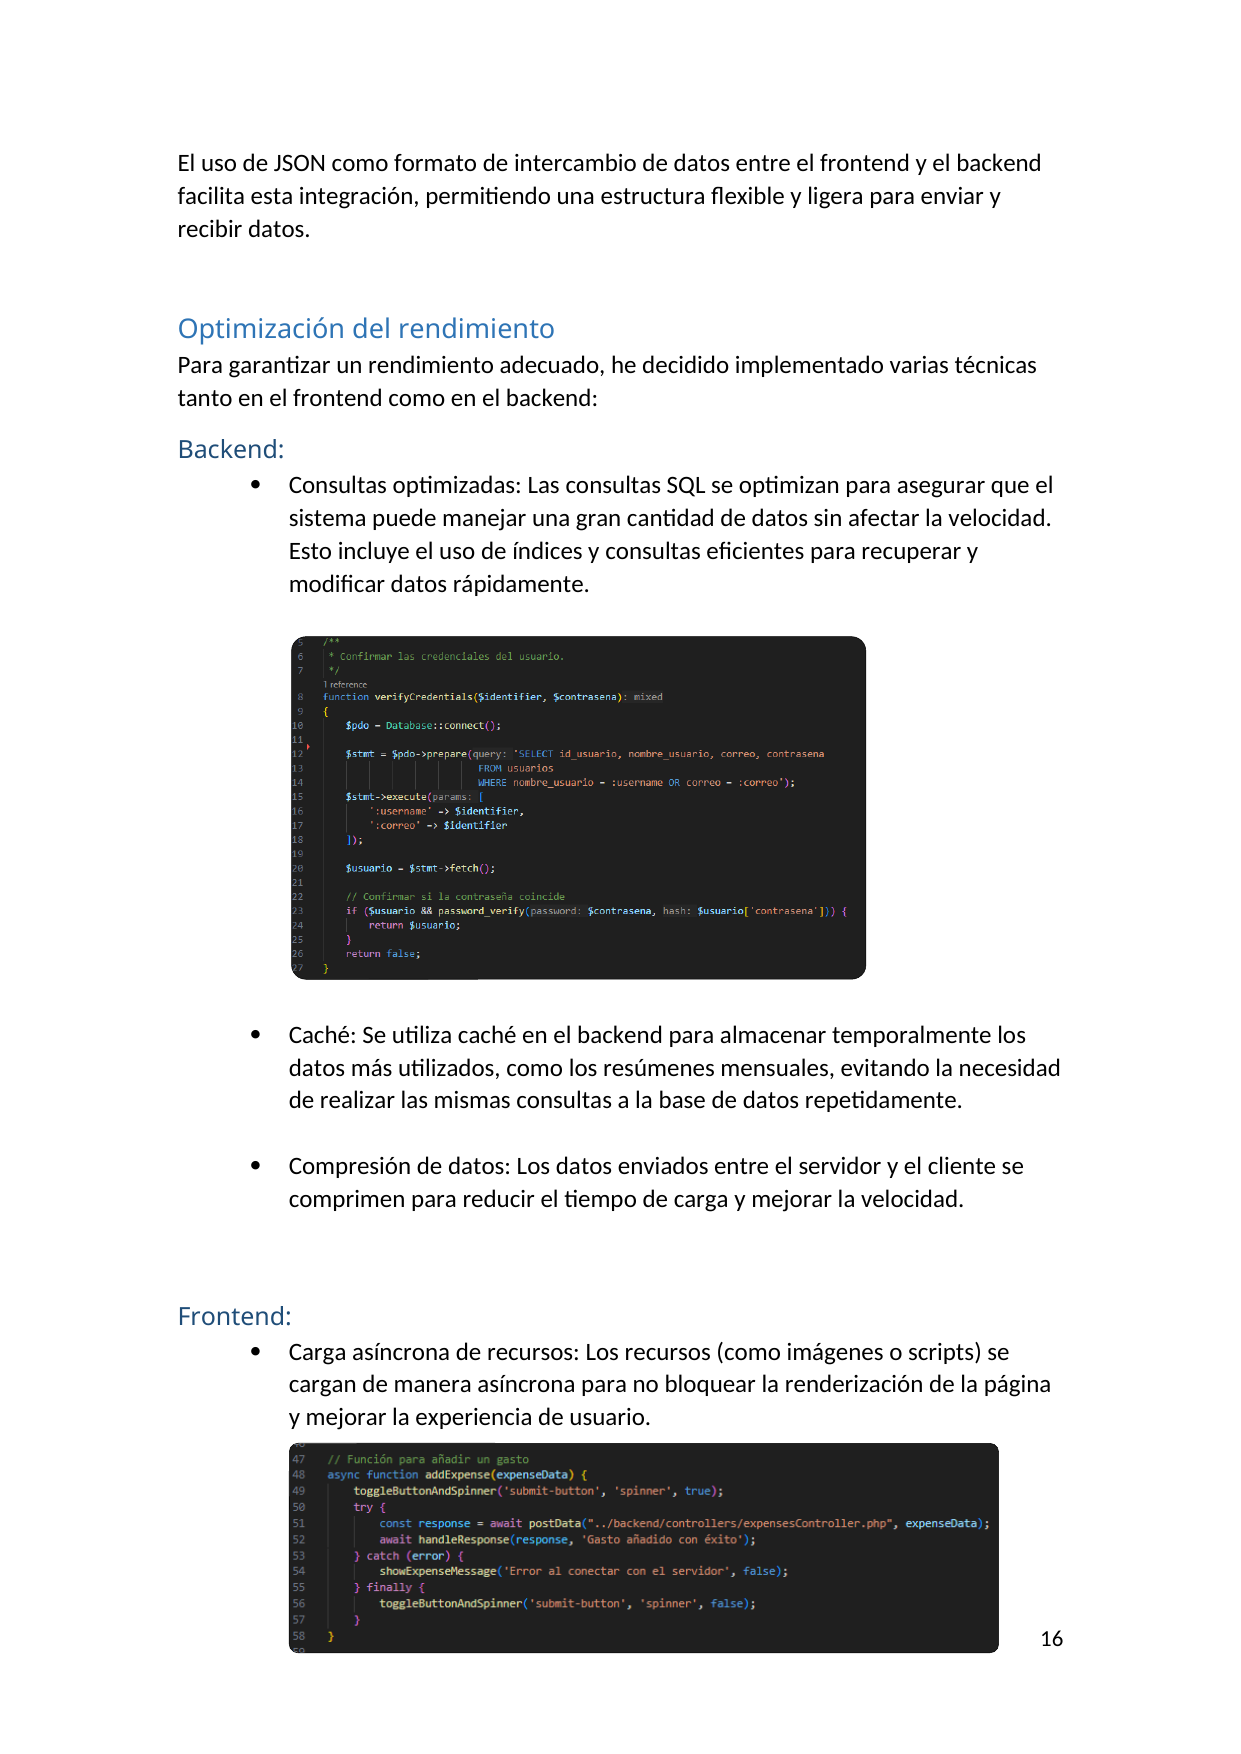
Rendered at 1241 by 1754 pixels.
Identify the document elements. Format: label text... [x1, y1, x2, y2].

list Carga asíncrona de recursos: Los recursos (como imágenes o scripts) se cargan de manera asíncrona para no bloquear la renderización de la página y mejorar la experiencia de usuario. [251, 1336, 1063, 1432]
list Consultas optimizadas: Las consultas SQL se optimizan para asegurar que el sistema puede manejar una gran cantidad de datos sin afectar la velocidad. Esto incluye el uso de índices y consultas eficientes para recuperar y modificar datos rápidamente. [251, 469, 1063, 598]
text El uso de JSON como formato de intercambio de datos entre el frontend y el backend facilita esta integración, permitiendo una estructura flexible y ligera para enviar y recibir datos. [177, 148, 1063, 244]
picture [290, 1444, 998, 1652]
list Compresión de datos: Los datos enviados entre el servidor y el cliente se comprimen para reducir el tiempo de carga y mejorar la velocidad. [251, 1151, 1063, 1214]
subtitle Backend: [177, 432, 1063, 466]
subtitle Optimización del rendimiento [177, 310, 1063, 347]
text Para garantizar un rendimiento adecuado, he decidido implementado varias técnicas tanto en el frontend como en el backend: [177, 350, 1063, 413]
list Caché: Se utiliza caché en el backend para almacenar temporalmente los datos más utilizados, como los resúmenes mensuales, evitando la necesidad de realizar las mismas consultas a la base de datos repetidamente. [251, 1019, 1063, 1115]
picture [292, 637, 865, 979]
subtitle Frontend: [177, 1299, 1063, 1333]
